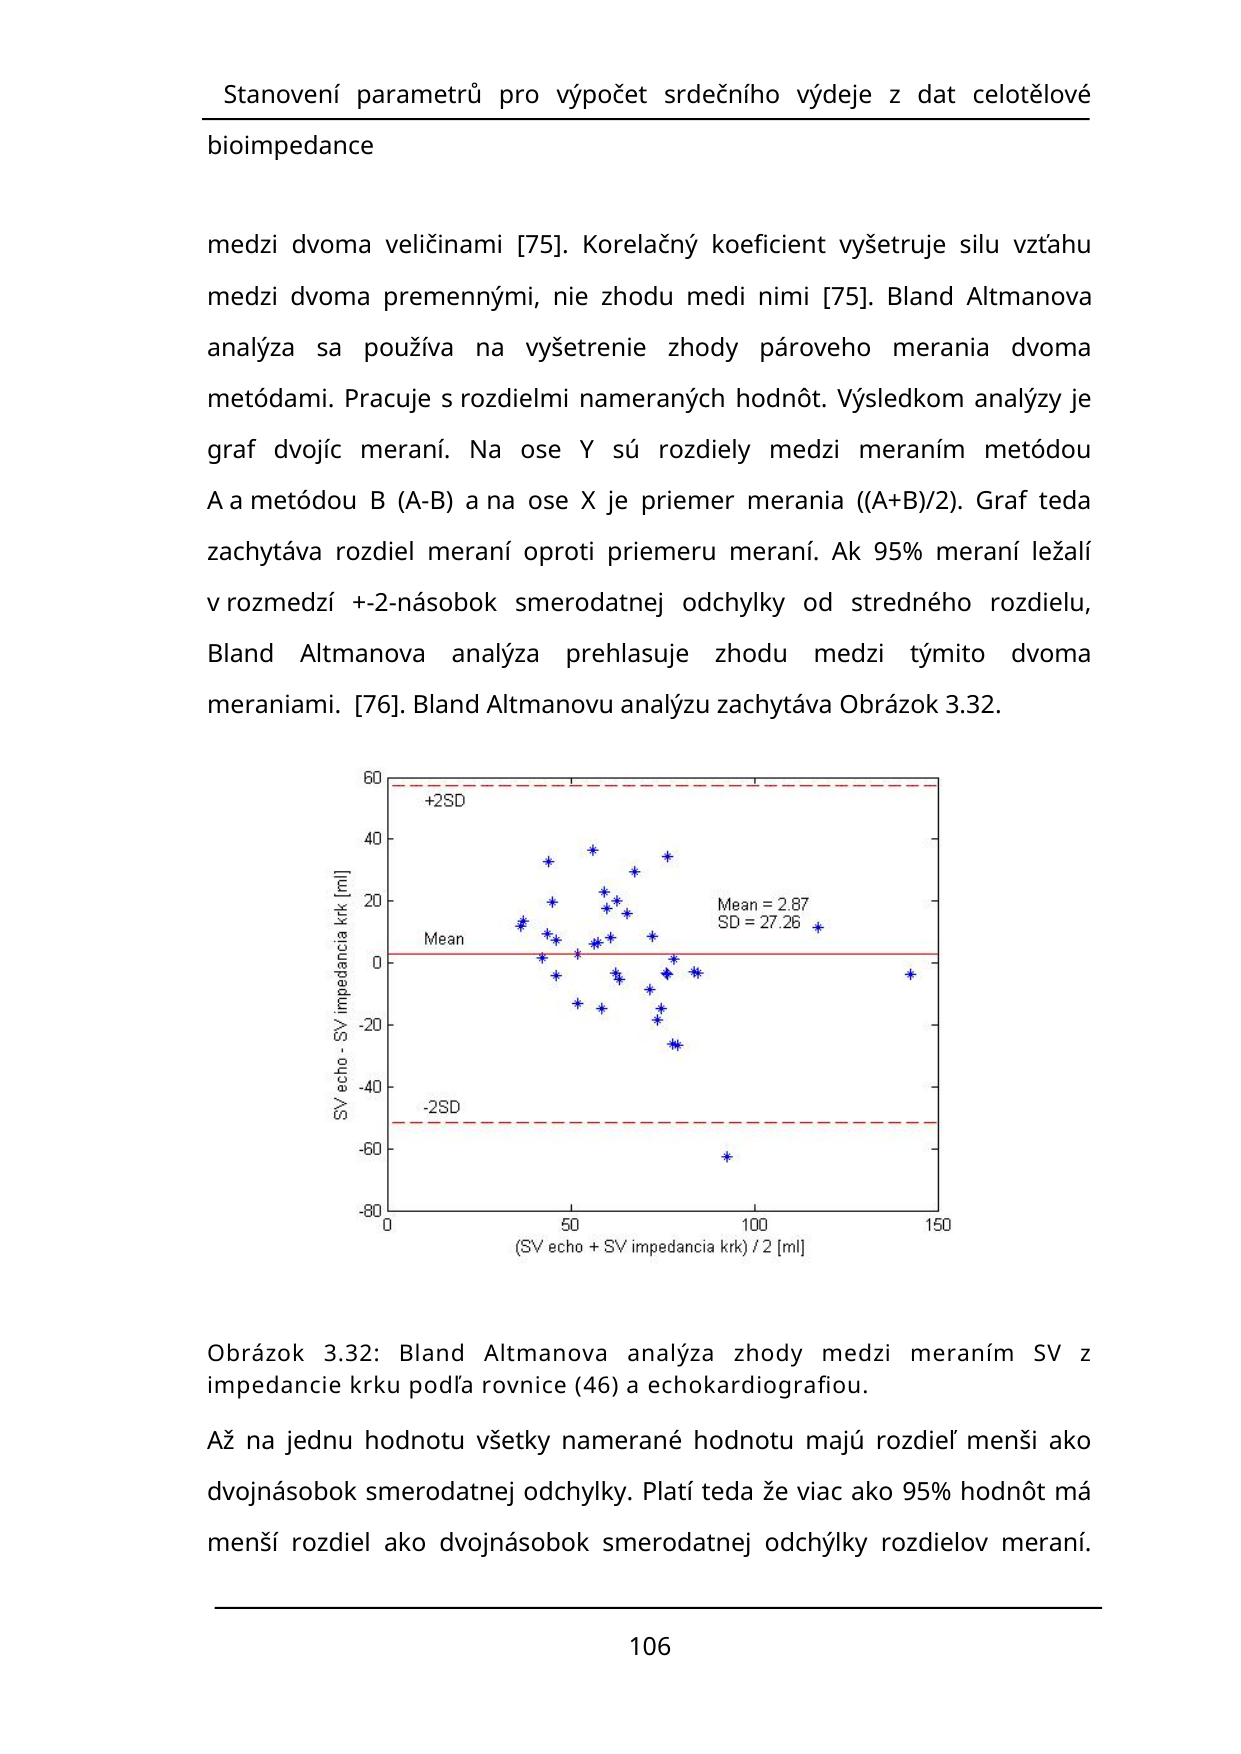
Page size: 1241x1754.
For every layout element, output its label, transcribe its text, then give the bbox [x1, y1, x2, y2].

picture [295, 737, 1005, 1269]
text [207, 1423, 1092, 1559]
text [207, 227, 1092, 721]
